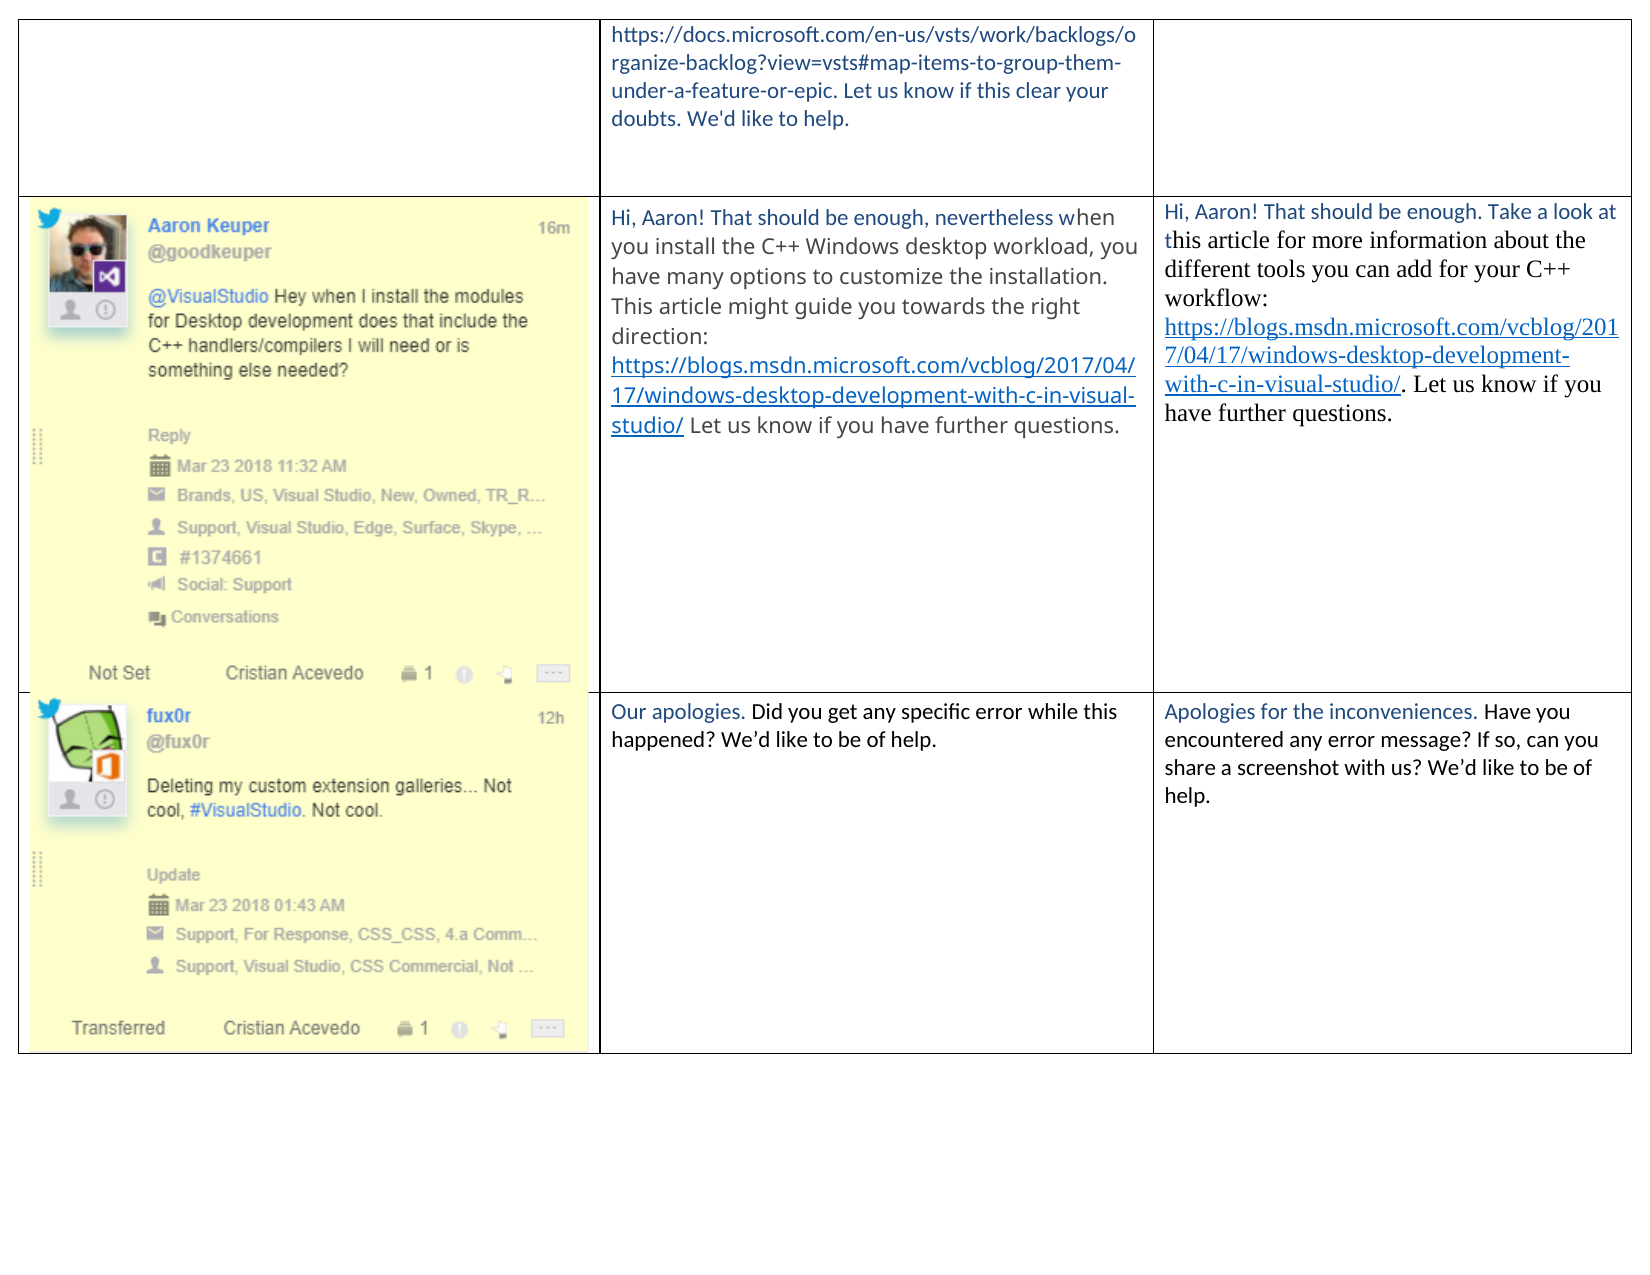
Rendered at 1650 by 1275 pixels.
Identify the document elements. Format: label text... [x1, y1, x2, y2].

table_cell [601, 20, 1153, 196]
table_cell [19, 20, 599, 196]
table_cell [589, 693, 599, 1052]
table_cell Hi, Aaron! That should be enough. Take a look at this article for more information about the different tools you can add for your C++ workflow: https://blogs.msdn.microsoft.com/vcblog/2017/04/17/windows-desktop-development-with-c-in-visual-studio/. Let us know if you have further questions. [1154, 197, 1631, 692]
table_cell [19, 197, 30, 692]
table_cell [1154, 20, 1631, 196]
table_cell [589, 197, 599, 692]
table_cell Apologies for the inconveniences. Have you encountered any error message? If so, can you share a screenshot with us? We’d like to be of help. [1154, 693, 1631, 1052]
table_cell Hi, Aaron! That should be enough, nevertheless when you install the C++ Windows desktop workload, you have many options to customize the installation. This article might guide you towards the right direction: https://blogs.msdn.microsoft.com/vcblog/2017/04/17/windows-desktop-development-with-c-in-visual-studio/ Let us know if you have further questions. [601, 197, 1153, 692]
picture [30, 197, 589, 1053]
table_cell [19, 693, 30, 1052]
table_cell Our apologies. Did you get any specific error while this happened? We’d like to be of help. [601, 693, 1153, 1052]
